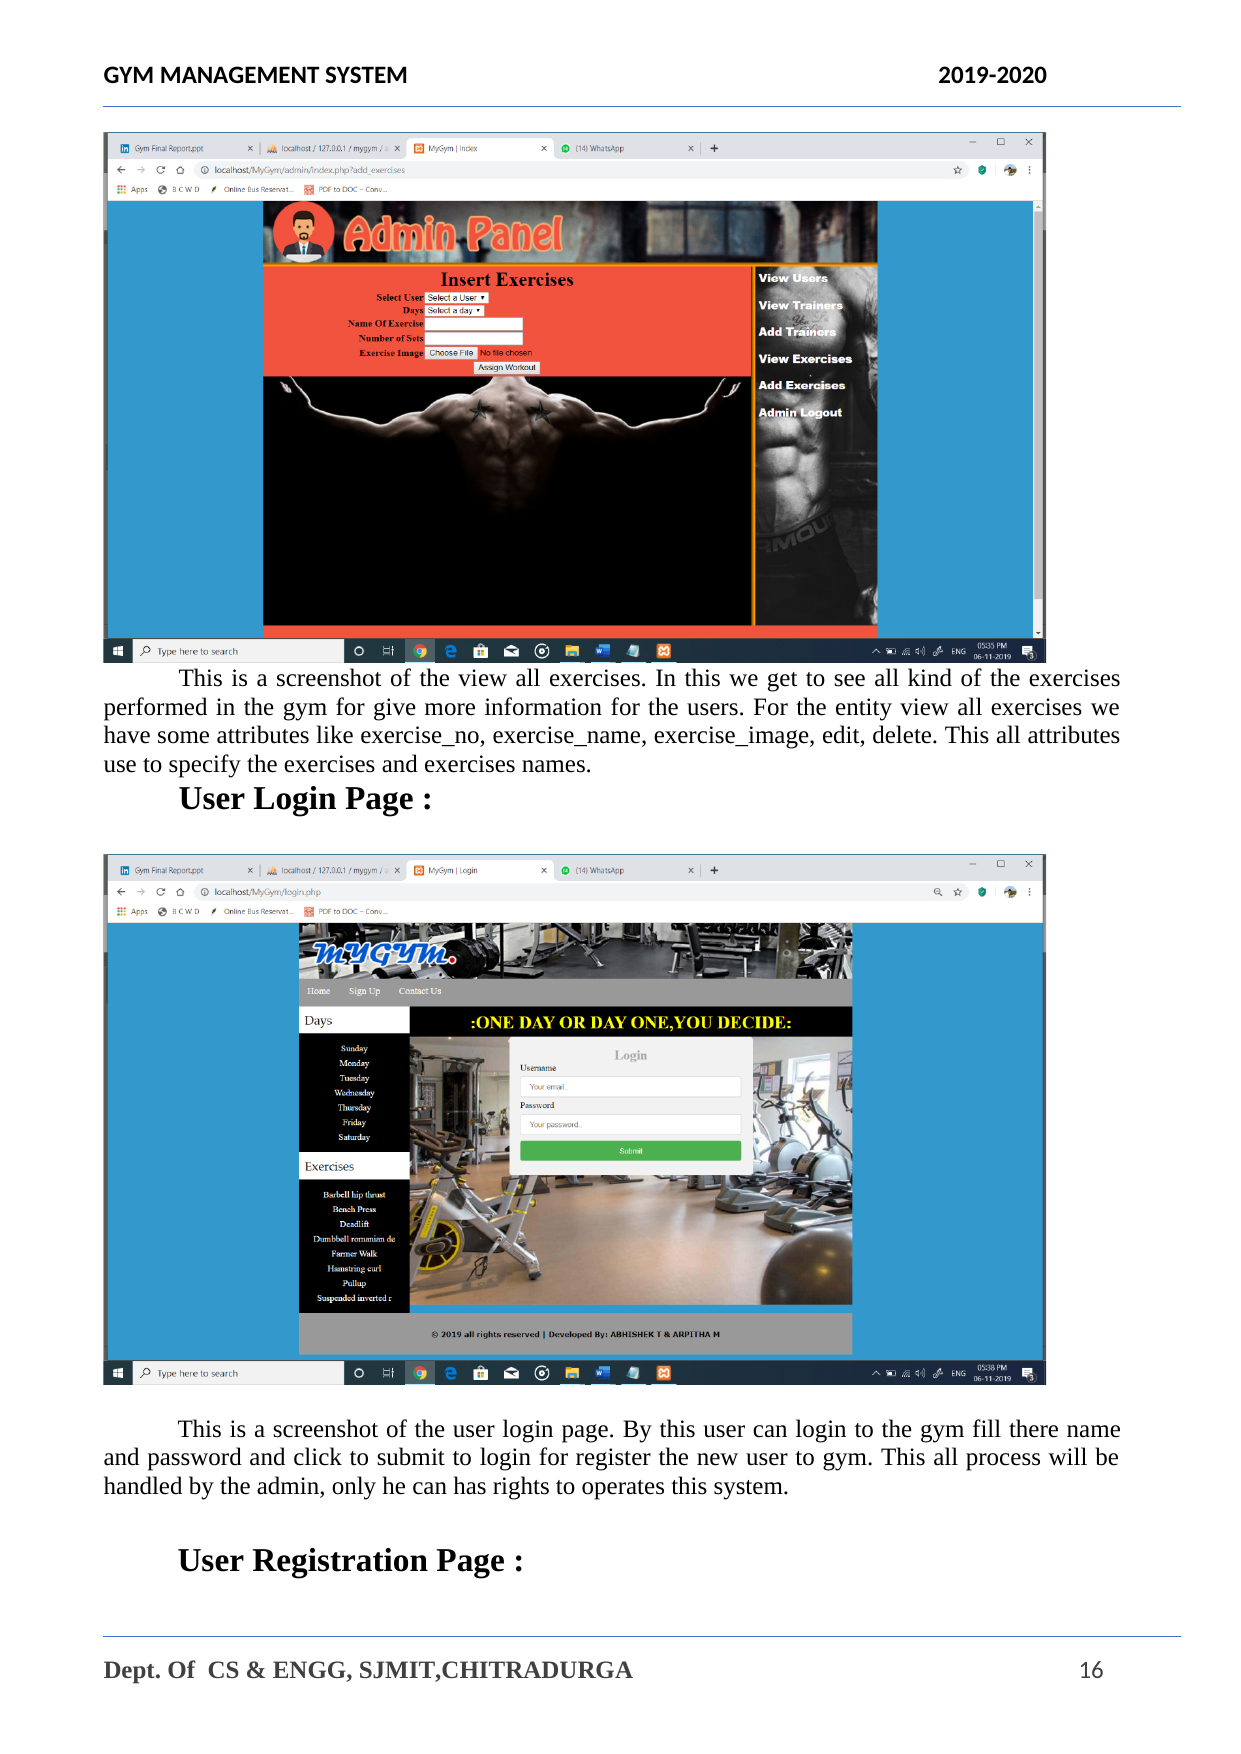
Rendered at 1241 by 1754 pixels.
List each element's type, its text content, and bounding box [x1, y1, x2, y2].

text This is a screenshot of the view all exercises. In this we get to see all kind of the exercises performed in the gym for give more information for the users. For the entity view all exercises we have some attributes like exercise_no, exercise_name, exercise_image, edit, delete. This all attributes use to specify the exercises and exercises names. [103, 663, 1122, 778]
text User Login Page : [178, 778, 1122, 816]
text This is a screenshot of the user login page. By this user can login to the gym fill there name and password and click to submit to login for register the new user to gym. This all process will be handled by the admin, only he can has rights to operates this system. [103, 1414, 1122, 1500]
picture [103, 132, 1047, 663]
text User Registration Page : [177, 1541, 1122, 1579]
picture [103, 854, 1047, 1385]
